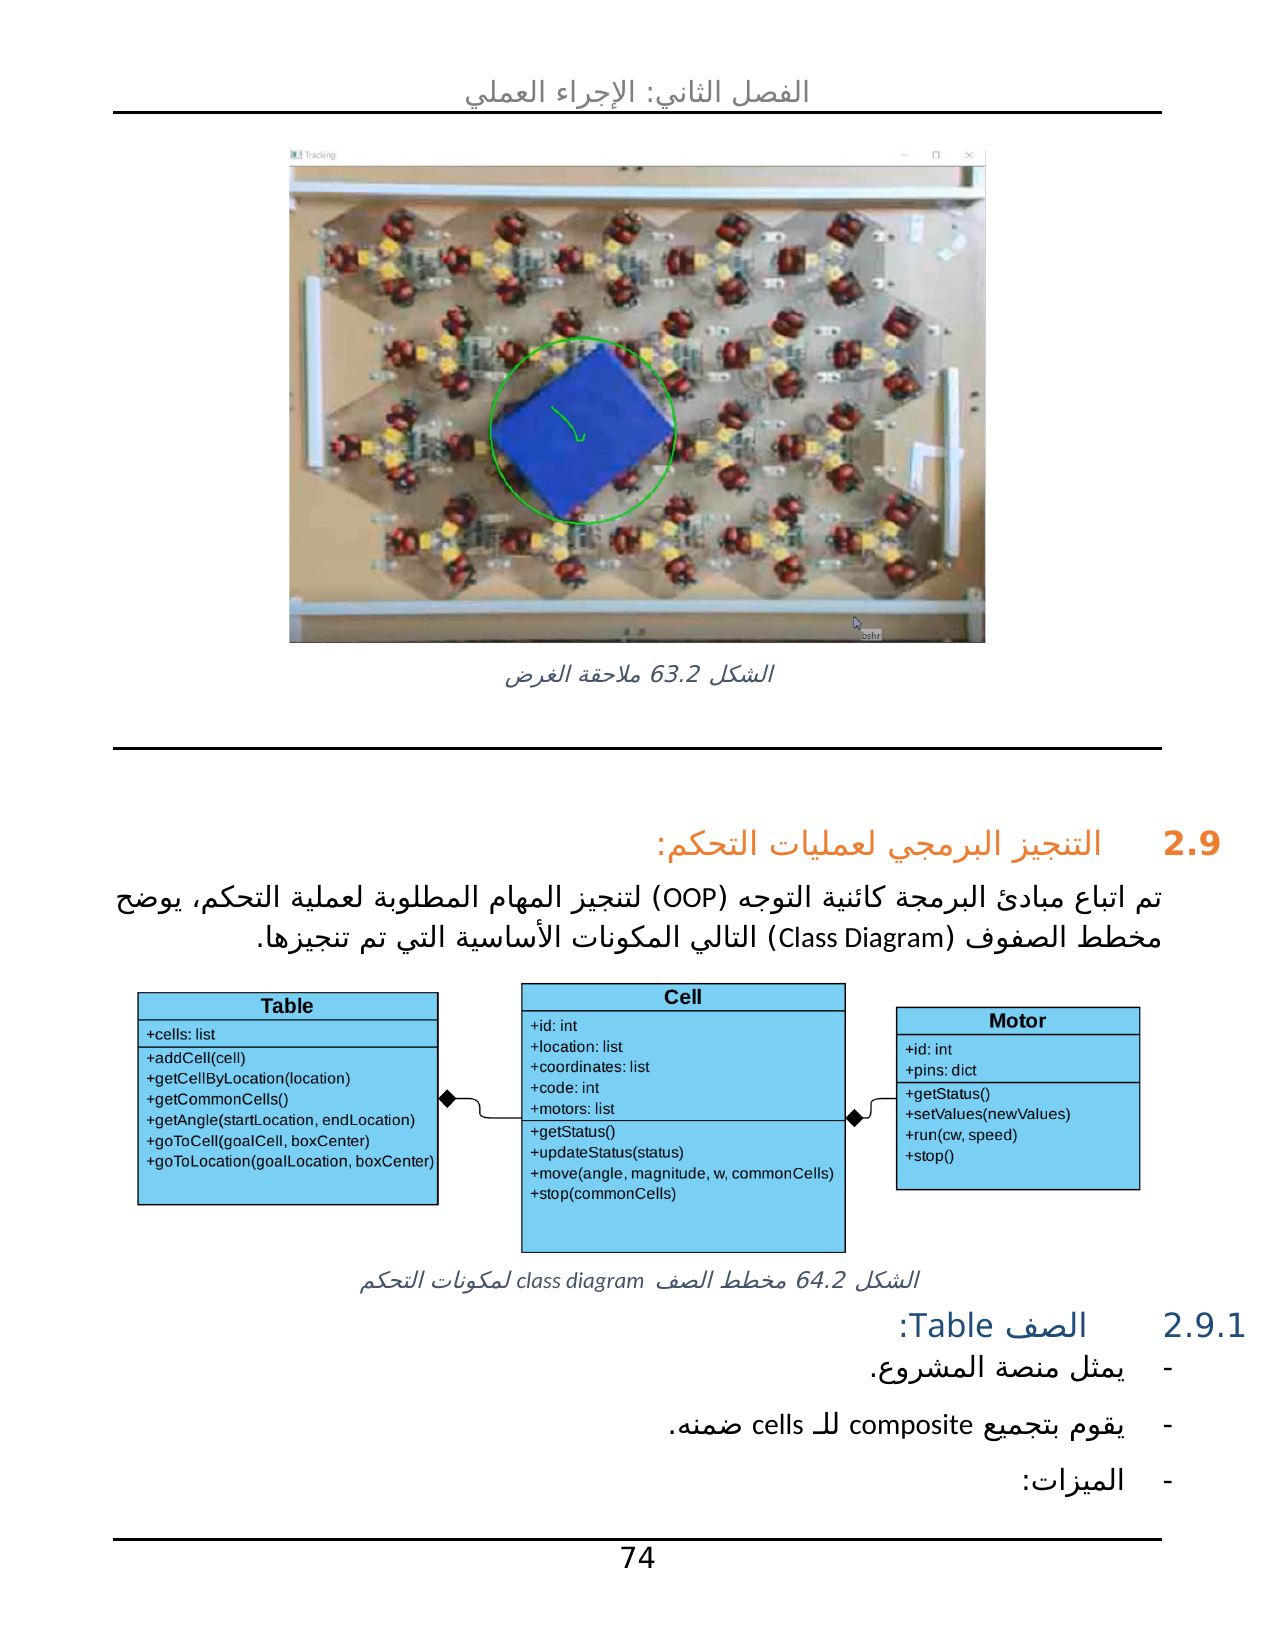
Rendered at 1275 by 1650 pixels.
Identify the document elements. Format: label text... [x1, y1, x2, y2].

list يمثل منصة المشروع. [112, 1351, 1162, 1384]
subtitle الصف Table: [112, 1302, 1162, 1347]
picture [289, 150, 986, 643]
picture [129, 978, 1145, 1257]
text تم اتباع مبادئ البرمجة كائنية التوجه (OOP) لتنجيز المهام المطلوبة لعملية التحكم، يوضح مخطط الصفوف (Class Diagram) التالي المكونات الأساسية التي تم تنجيزها. [112, 879, 1162, 955]
list الميزات: [112, 1464, 1162, 1498]
subtitle التنجيز البرمجي لعمليات التحكم: [112, 824, 1162, 863]
list يقوم بتجميع composite للـ cells ضمنه. [112, 1406, 1162, 1442]
